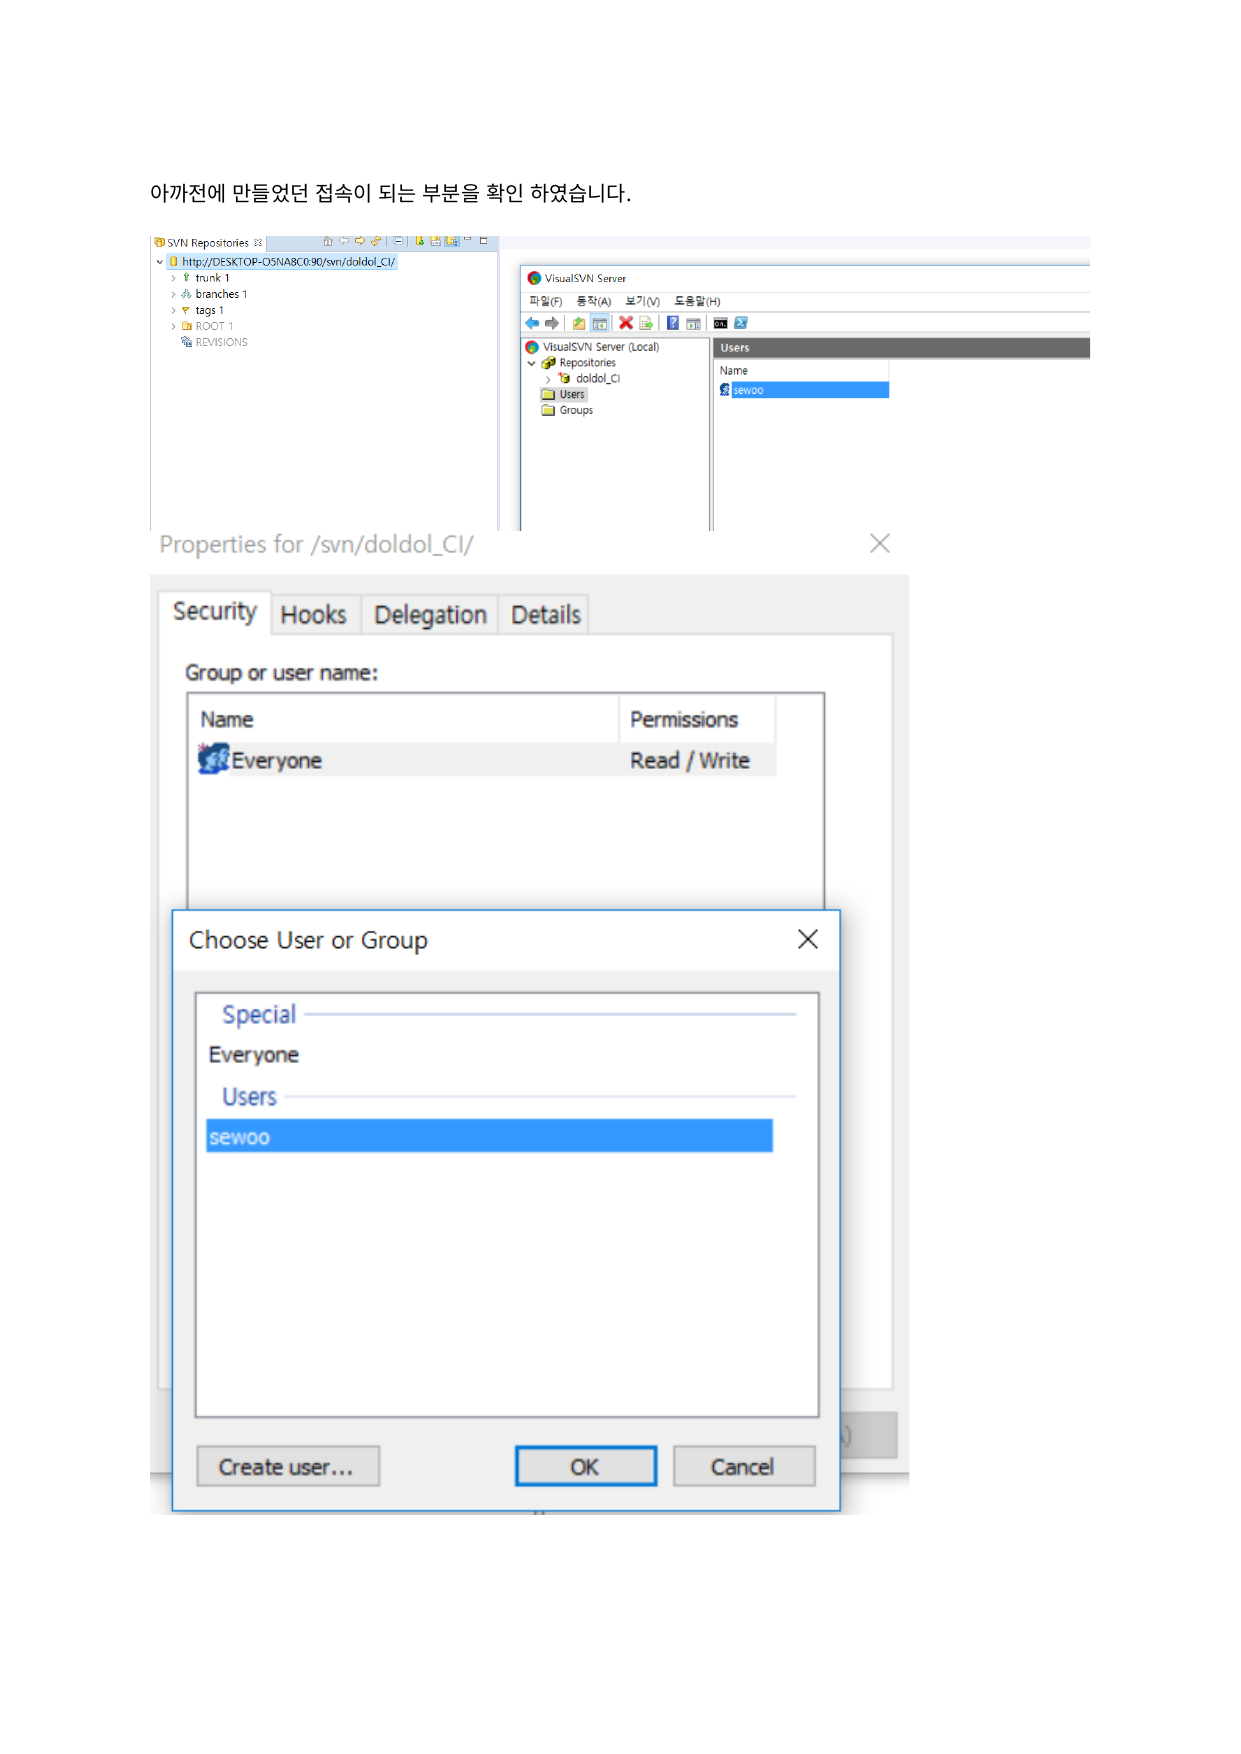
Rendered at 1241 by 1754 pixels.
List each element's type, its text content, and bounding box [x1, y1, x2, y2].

text 아까전에 만들었던 접속이 되는 부분을 확인 하였습니다. [150, 177, 1090, 207]
picture [150, 236, 1091, 1515]
